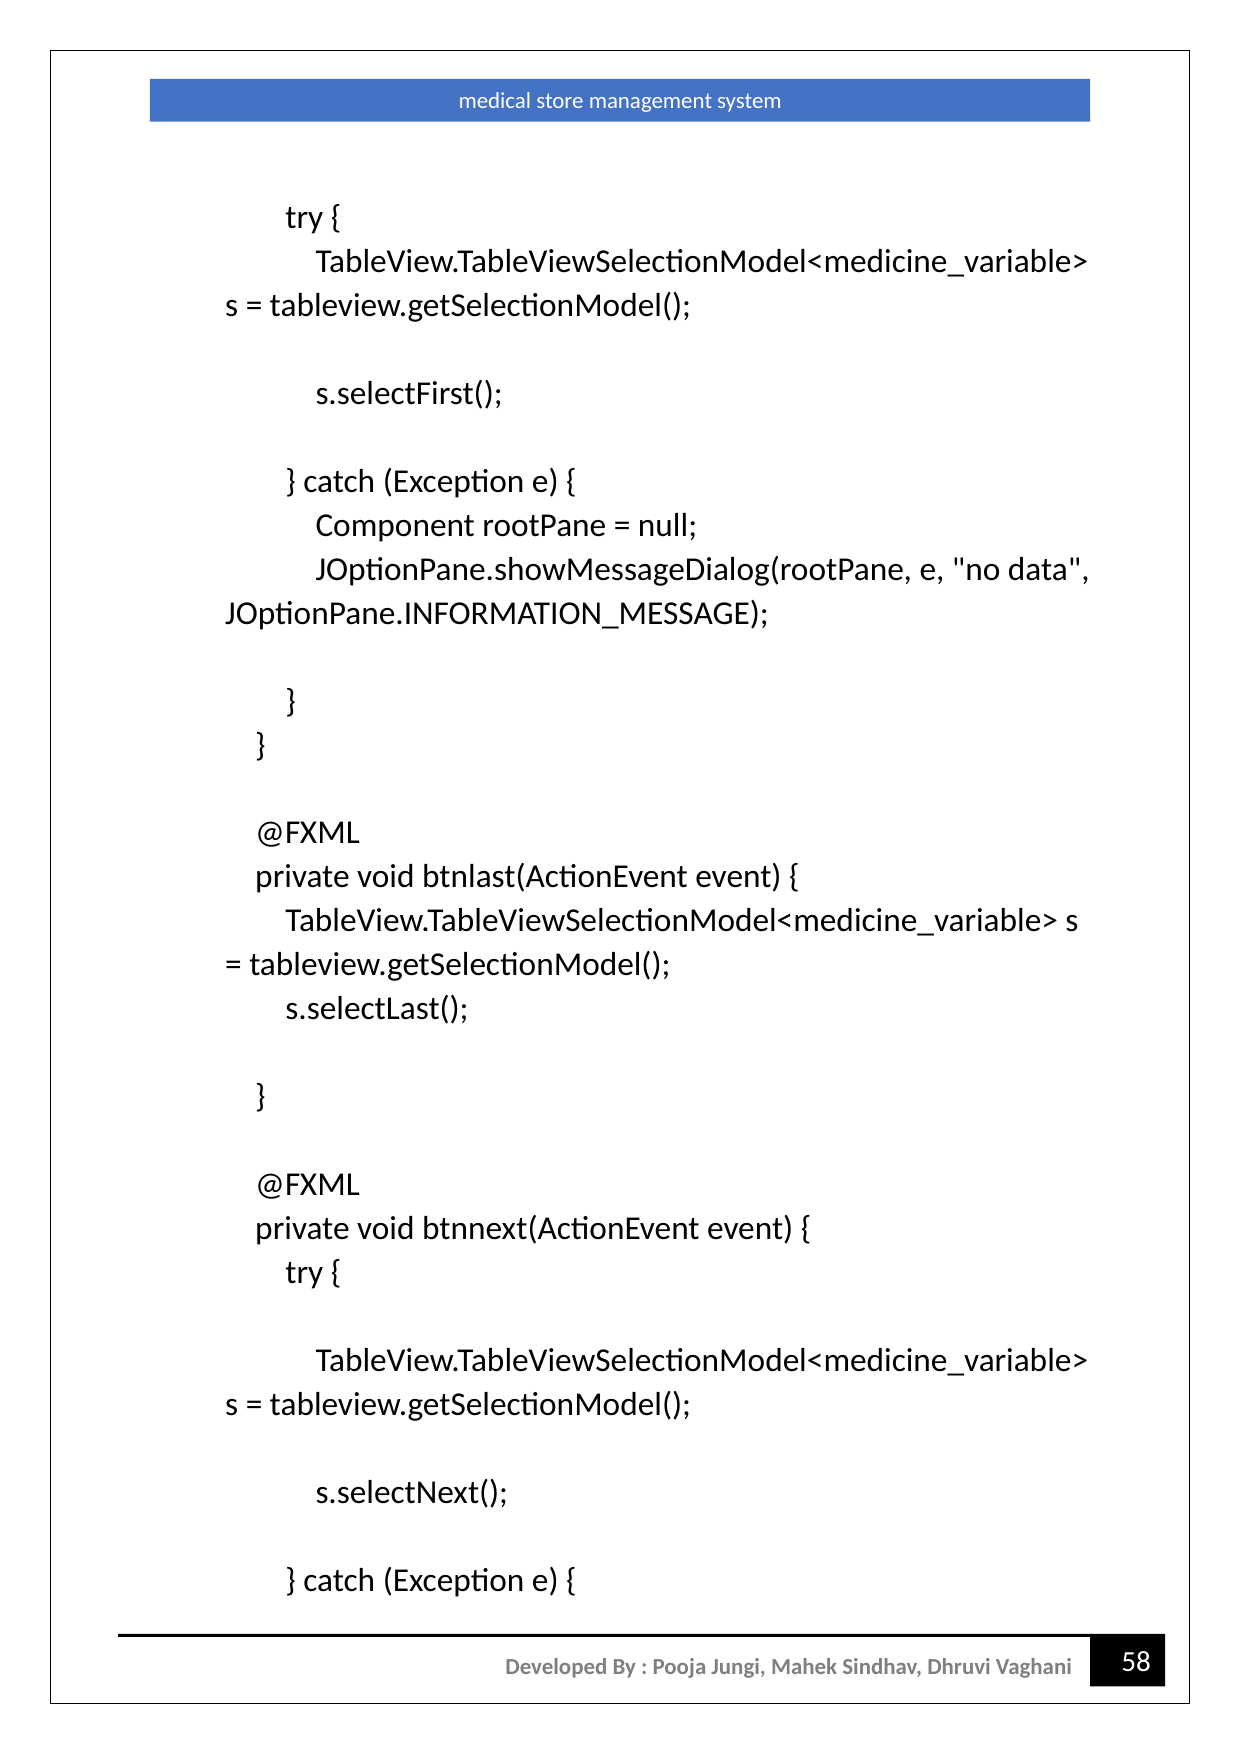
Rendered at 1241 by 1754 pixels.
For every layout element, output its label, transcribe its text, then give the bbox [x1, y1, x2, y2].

list TableView.TableViewSelectionModel<medicine_variable> s = tableview.getSelectionModel(); [225, 1339, 1090, 1424]
list } [225, 723, 1090, 764]
list @FXML [225, 1163, 1090, 1204]
list TableView.TableViewSelectionModel<medicine_variable> s = tableview.getSelectionModel(); [225, 899, 1090, 984]
list @FXML [225, 811, 1090, 852]
list Component rootPane = null; [225, 504, 1090, 544]
list s.selectNext(); [225, 1471, 1090, 1512]
list TableView.TableViewSelectionModel<medicine_variable> s = tableview.getSelectionModel(); [225, 240, 1090, 325]
list JOptionPane.showMessageDialog(rootPane, e, "no data", JOptionPane.INFORMATION_MESSAGE); [225, 548, 1090, 632]
list s.selectFirst(); [225, 372, 1090, 413]
list } [225, 679, 1090, 720]
list } [225, 1075, 1090, 1116]
list } catch (Exception e) { [225, 460, 1090, 501]
list private void btnlast(ActionEvent event) { [225, 855, 1090, 896]
list private void btnnext(ActionEvent event) { [225, 1207, 1090, 1248]
list s.selectLast(); [225, 987, 1090, 1028]
list try { [225, 196, 1090, 237]
list try { [225, 1251, 1090, 1292]
list } catch (Exception e) { [225, 1559, 1090, 1599]
